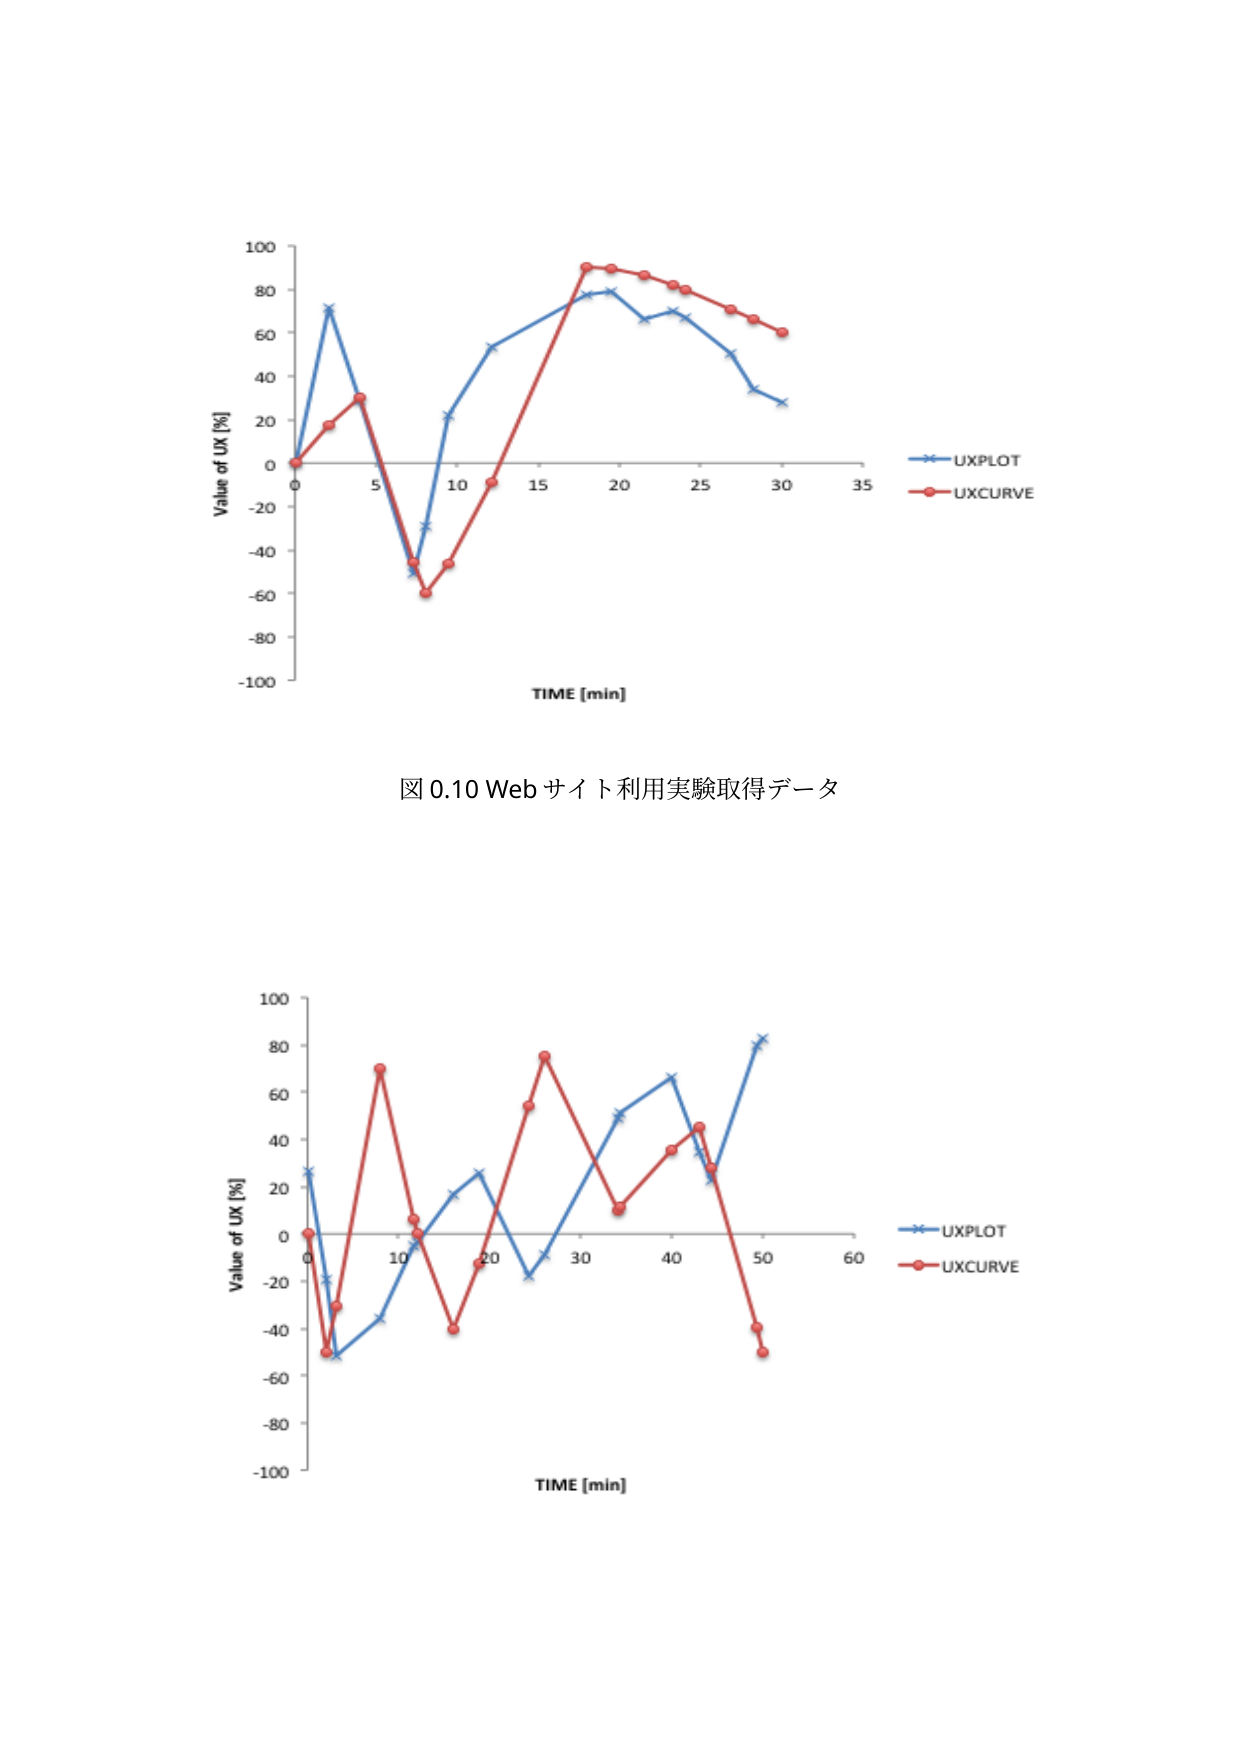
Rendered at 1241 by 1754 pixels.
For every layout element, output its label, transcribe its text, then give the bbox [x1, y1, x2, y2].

picture [177, 225, 1063, 727]
picture [194, 975, 1047, 1521]
text 図0.10 Webサイト利用実験取得データ [177, 767, 1063, 808]
